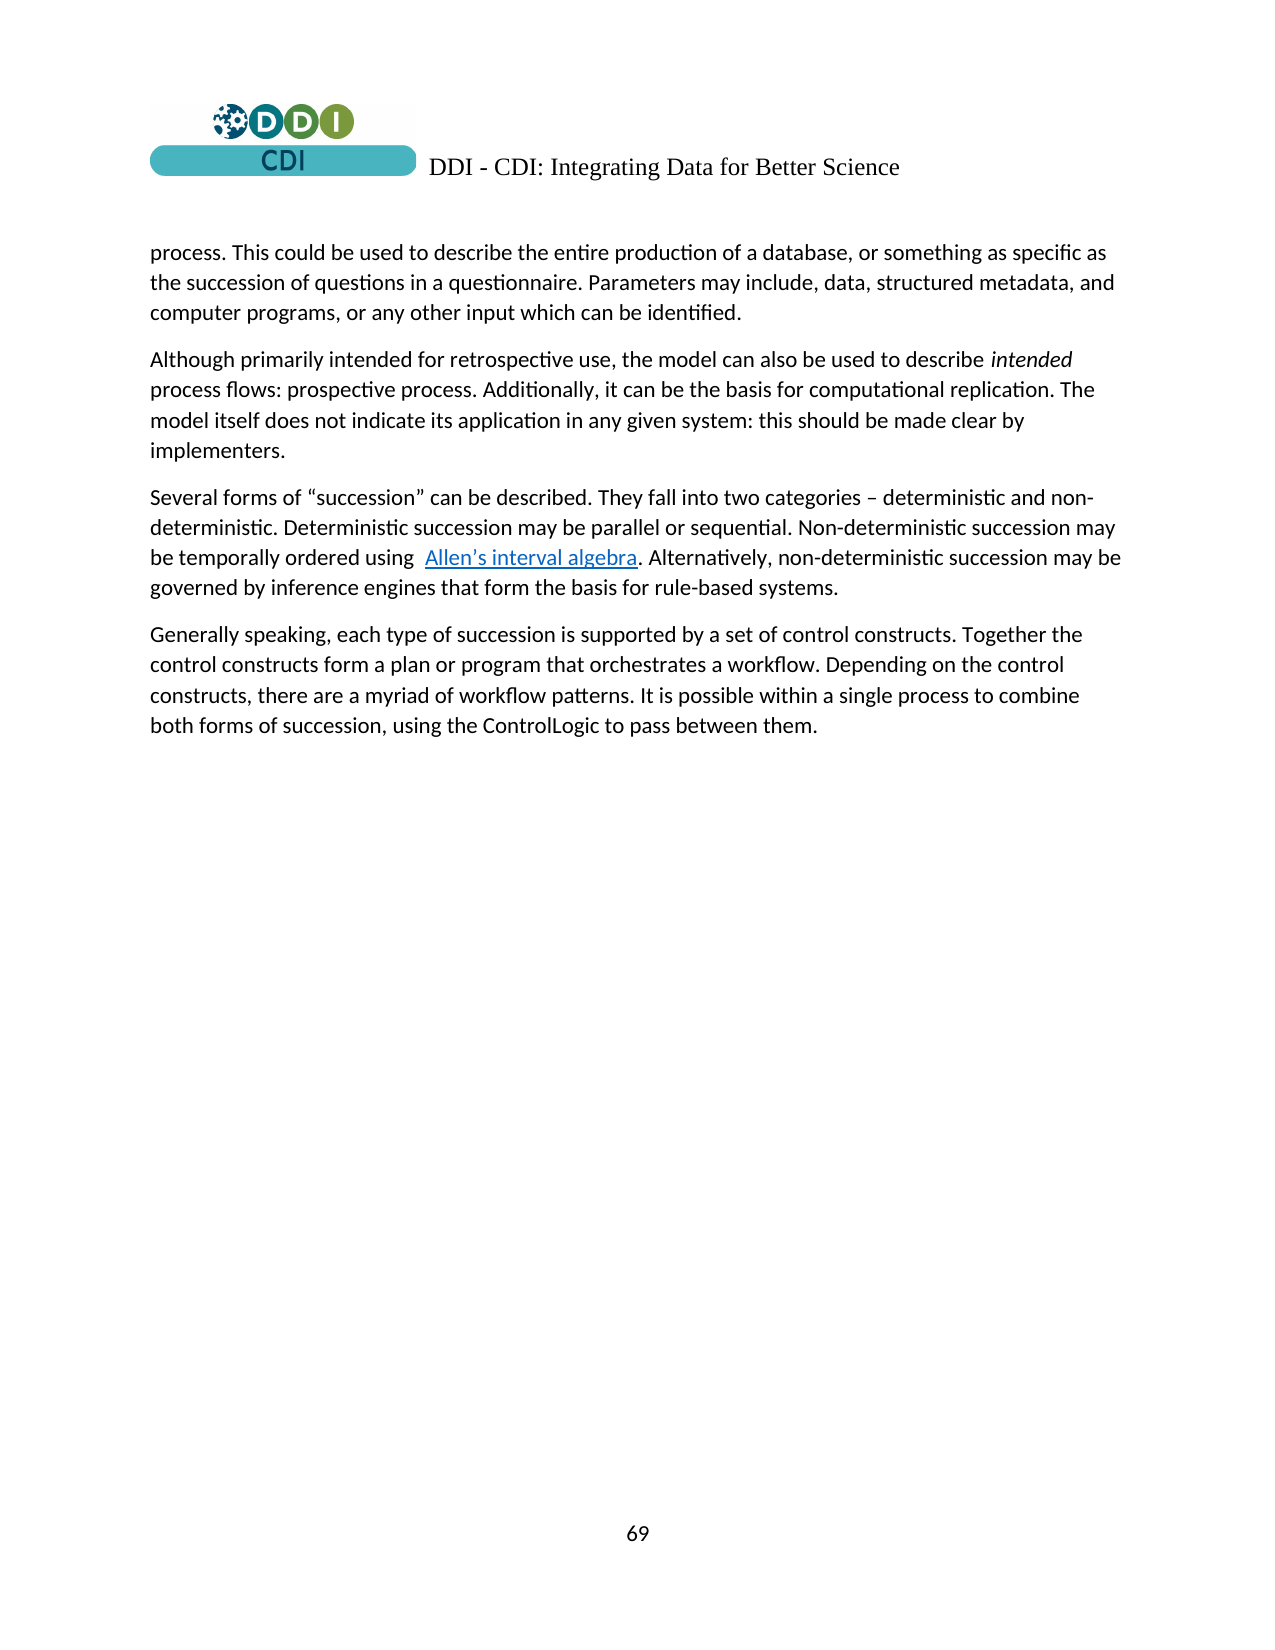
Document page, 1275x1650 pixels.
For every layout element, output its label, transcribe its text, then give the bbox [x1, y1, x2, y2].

picture [150, 104, 417, 176]
text Although primarily intended for retrospective use, the model can also be used to describe intended process flows: prospective process. Additionally, it can be the basis for computational replication. The model itself does not indicate its application in any given system: this should be made clear by implementers. [150, 345, 1125, 464]
text Several forms of “succession” can be described. They fall into two categories – deterministic and non-deterministic. Deterministic succession may be parallel or sequential. Non-deterministic succession may be temporally ordered using Allen’s interval algebra. Alternatively, non-deterministic succession may be governed by inference engines that form the basis for rule-based systems. [150, 483, 1125, 602]
text Generally speaking, each type of succession is supported by a set of control constructs. Together the control constructs form a plan or program that orchestrates a workflow. Depending on the control constructs, there are a myriad of workflow patterns. It is possible within a single process to combine both forms of succession, using the ControlLogic to pass between them. [150, 620, 1125, 739]
